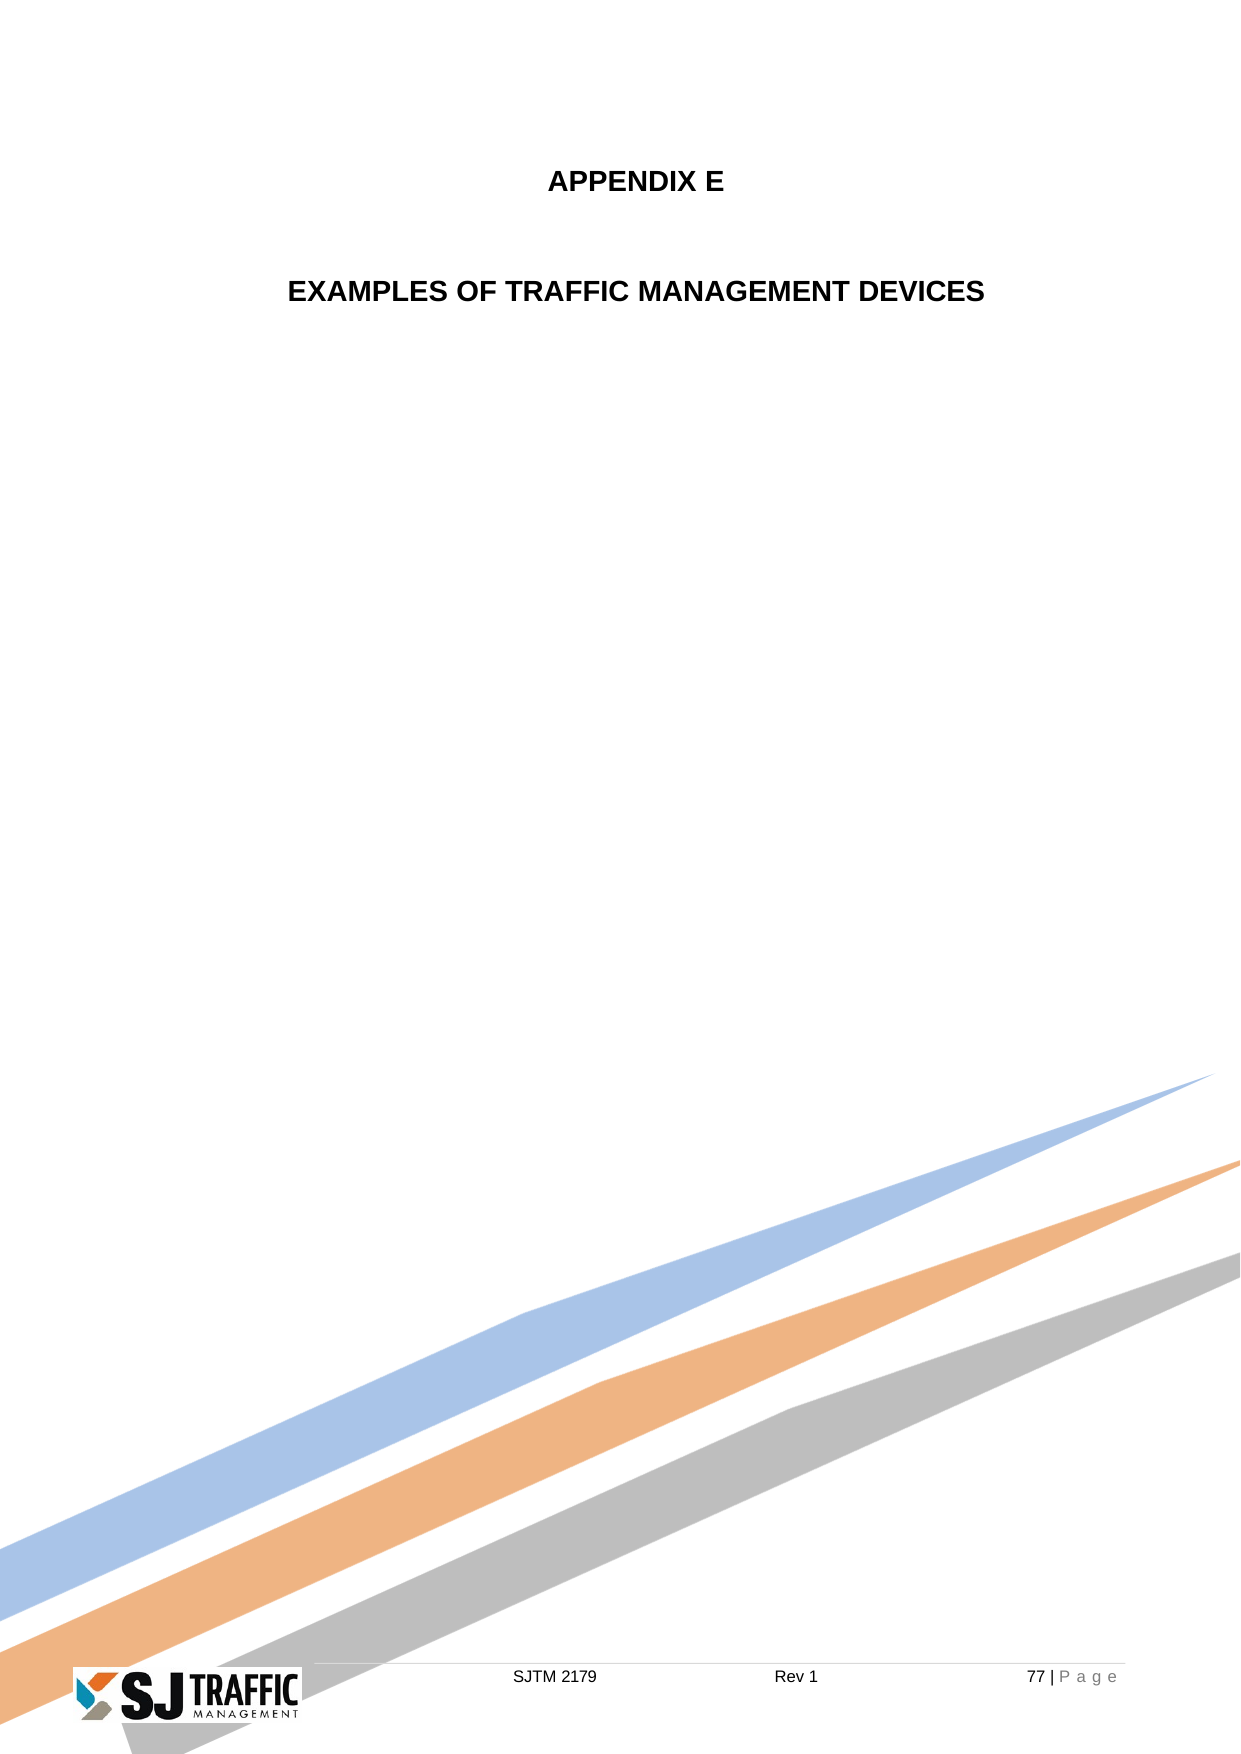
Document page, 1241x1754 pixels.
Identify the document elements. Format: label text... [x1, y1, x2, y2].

subtitle APPENDIX E [186, 164, 1087, 197]
subtitle EXAMPLES OF TRAFFIC MANAGEMENT DEVICES [186, 274, 1087, 307]
picture [0, 1073, 1241, 1754]
